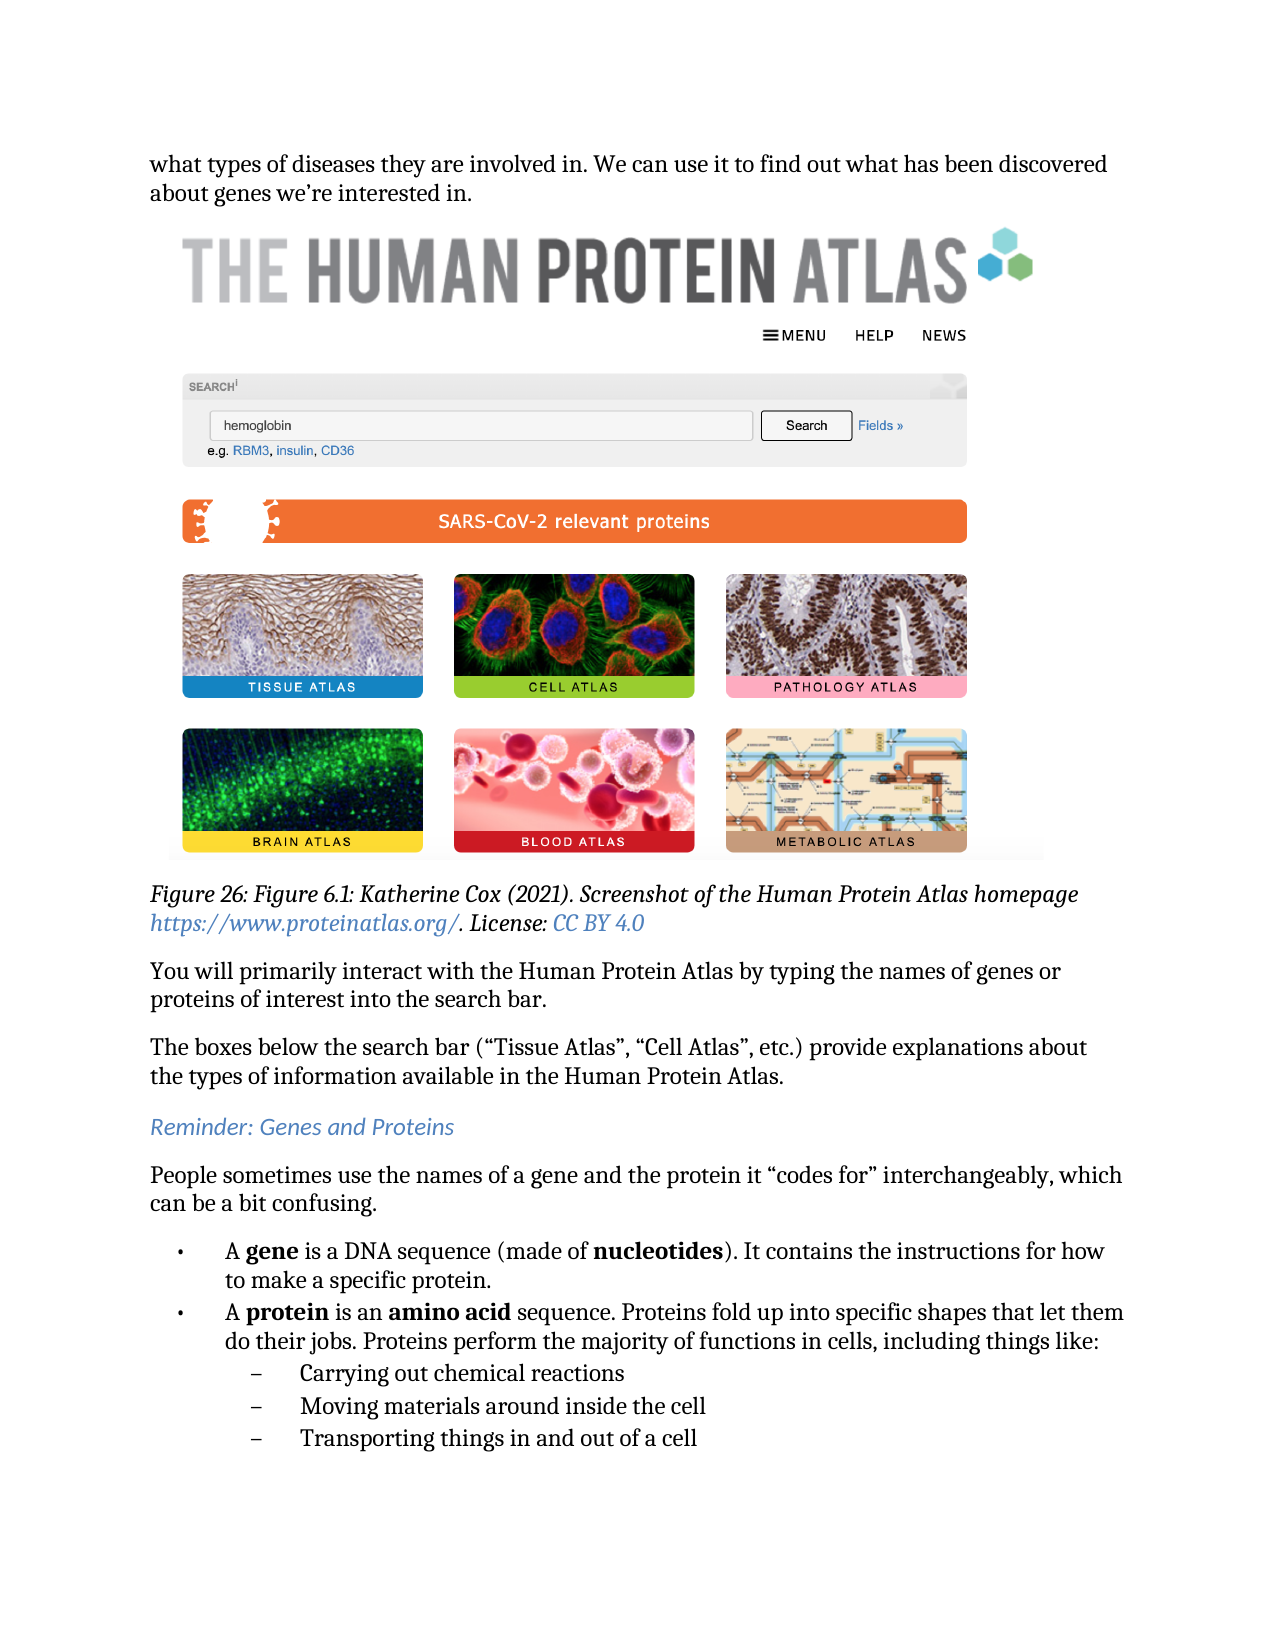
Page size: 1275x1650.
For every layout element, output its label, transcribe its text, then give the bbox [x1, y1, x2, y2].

picture [168, 226, 1044, 860]
subtitle Reminder: Genes and Proteins [150, 1111, 1125, 1142]
list Transporting things in and out of a cell [250, 1424, 1125, 1453]
text The boxes below the search bar (“Tissue Atlas”, “Cell Atlas”, etc.) provide explanations about the types of information available in the Human Protein Atlas. [150, 1033, 1125, 1090]
list Moving materials around inside the cell [250, 1392, 1125, 1421]
list A gene is a DNA sequence (made of nucleotides). It contains the instructions for how to make a specific protein. [175, 1237, 1125, 1294]
text You will primarily interact with the Human Protein Atlas by typing the names of genes or proteins of interest into the search bar. [150, 957, 1125, 1014]
list Carrying out chemical reactions [250, 1359, 1125, 1388]
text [150, 150, 1125, 207]
text People sometimes use the names of a gene and the protein it “codes for” interchangeably, which can be a bit confusing. [150, 1161, 1125, 1218]
list A protein is an amino acid sequence. Proteins fold up into specific shapes that let them do their jobs. Proteins perform the majority of functions in cells, including things like: [175, 1298, 1125, 1356]
